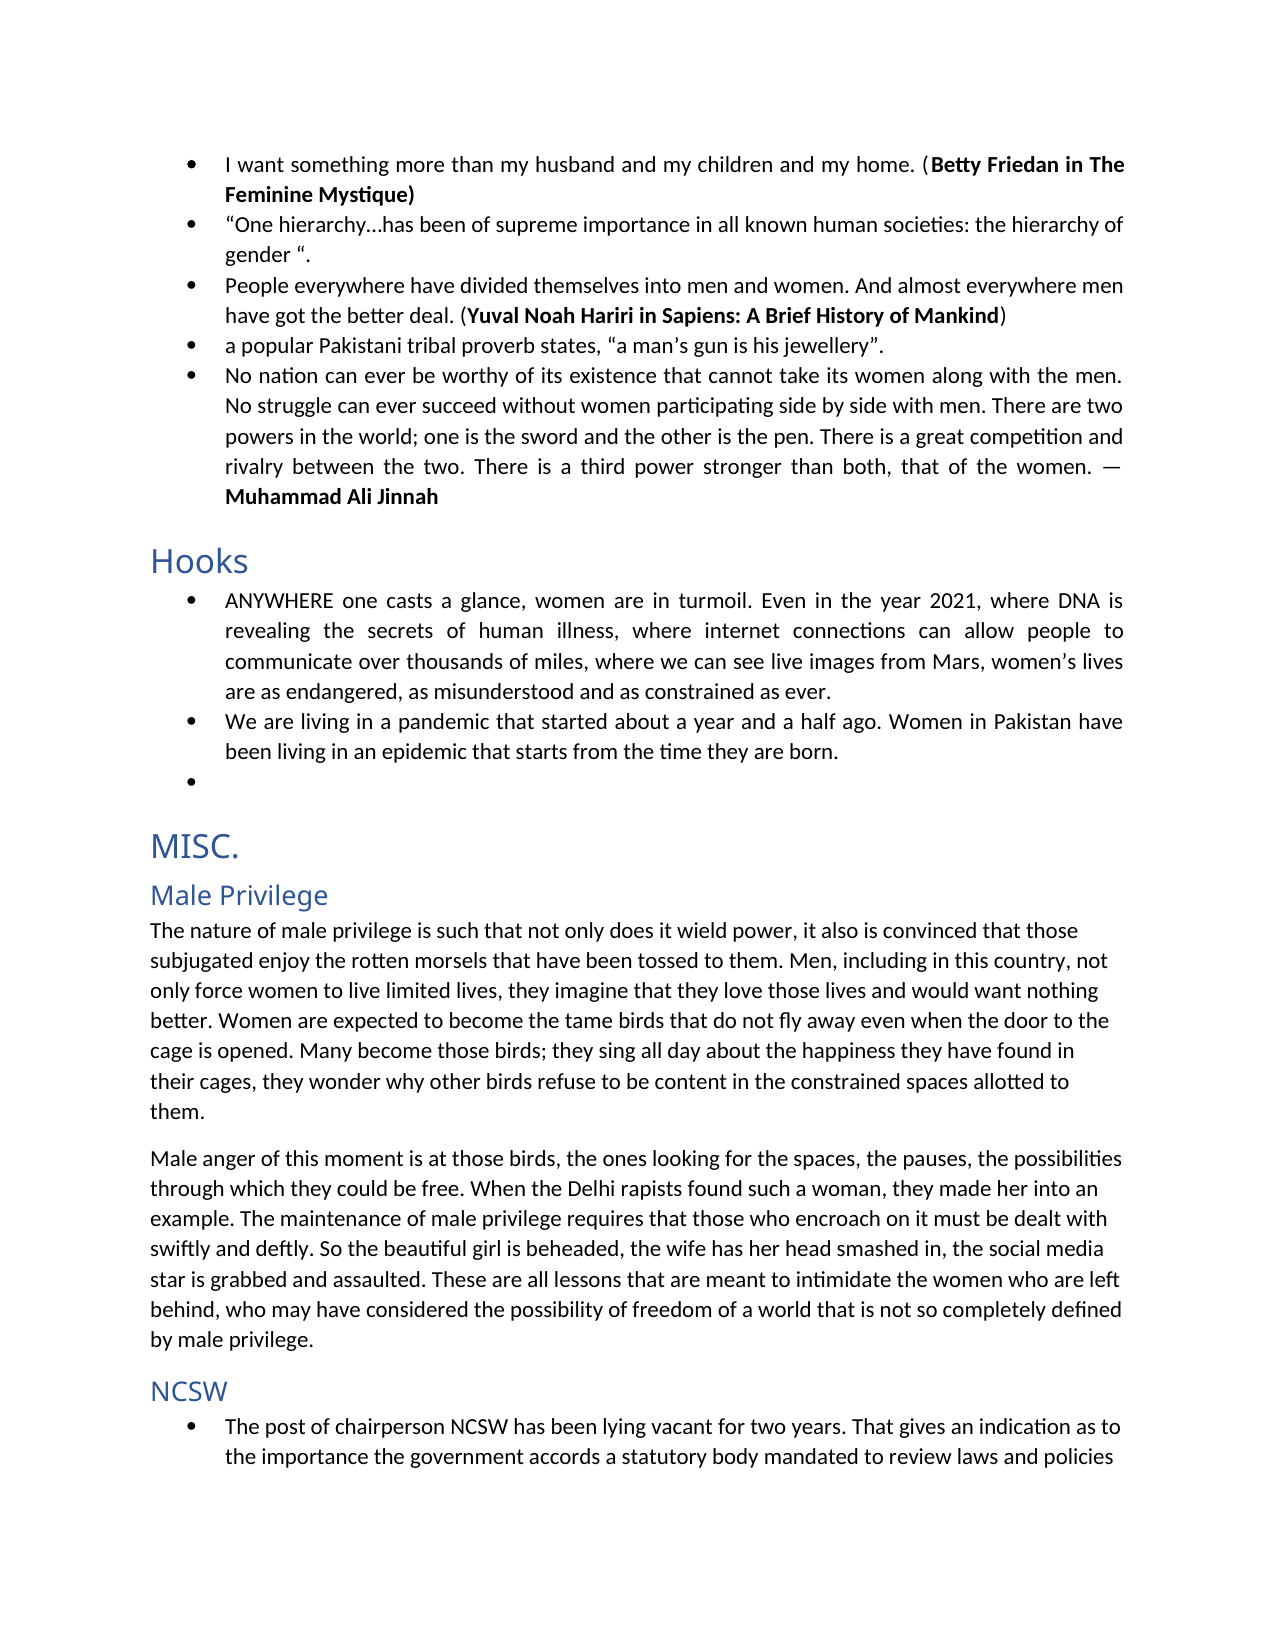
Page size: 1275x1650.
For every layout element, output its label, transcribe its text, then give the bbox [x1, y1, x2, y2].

list We are living in a pandemic that started about a year and a half ago. Women in Pakistan have been living in an epidemic that starts from the time they are born. [187, 707, 1125, 766]
subtitle NCSW [150, 1372, 1125, 1409]
subtitle Male Privilege [150, 876, 1125, 913]
list a popular Pakistani tribal proverb states, “a man’s gun is his jewellery”. [187, 331, 1125, 359]
list “One hierarchy…has been of supreme importance in all known human societies: the hierarchy of gender “. [187, 210, 1125, 269]
text The nature of male privilege is such that not only does it wield power, it also is convinced that those subjugated enjoy the rotten morsels that have been tossed to them. Men, including in this country, not only force women to live limited lives, they imagine that they love those lives and would want nothing better. Women are expected to become the tame birds that do not fly away even when the door to the cage is opened. Many become those birds; they sing all day about the happiness they have found in their cages, they wonder why other birds refuse to be content in the constrained spaces allotted to them. [150, 916, 1125, 1125]
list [187, 1412, 1125, 1470]
list People everywhere have divided themselves into men and women. And almost everywhere men have got the better deal. (Yuval Noah Hariri in Sapiens: A Brief History of Mankind) [187, 271, 1125, 329]
list ANYWHERE one casts a glance, women are in turmoil. Even in the year 2021, where DNA is revealing the secrets of human illness, where internet connections can allow people to communicate over thousands of miles, where we can see live images from Mars, women’s lives are as endangered, as misunderstood and as constrained as ever. [187, 586, 1125, 705]
subtitle Hooks [150, 537, 1125, 583]
list No nation can ever be worthy of its existence that cannot take its women along with the men. No struggle can ever succeed without women participating side by side with men. There are two powers in the world; one is the sword and the other is the pen. There is a great competition and rivalry between the two. There is a third power stronger than both, that of the women. — Muhammad Ali Jinnah [187, 361, 1125, 510]
subtitle MISC. [150, 823, 1125, 868]
text Male anger of this moment is at those birds, the ones looking for the spaces, the pauses, the possibilities through which they could be free. When the Delhi rapists found such a woman, they made her into an example. The maintenance of male privilege requires that those who encroach on it must be dealt with swiftly and deftly. So the beautiful girl is beheaded, the wife has her head smashed in, the social media star is grabbed and assaulted. These are all lessons that are meant to intimidate the women who are left behind, who may have considered the possibility of freedom of a world that is not so completely defined by male privilege. [150, 1144, 1125, 1353]
list I want something more than my husband and my children and my home. (Betty Friedan in The Feminine Mystique) [187, 150, 1125, 208]
